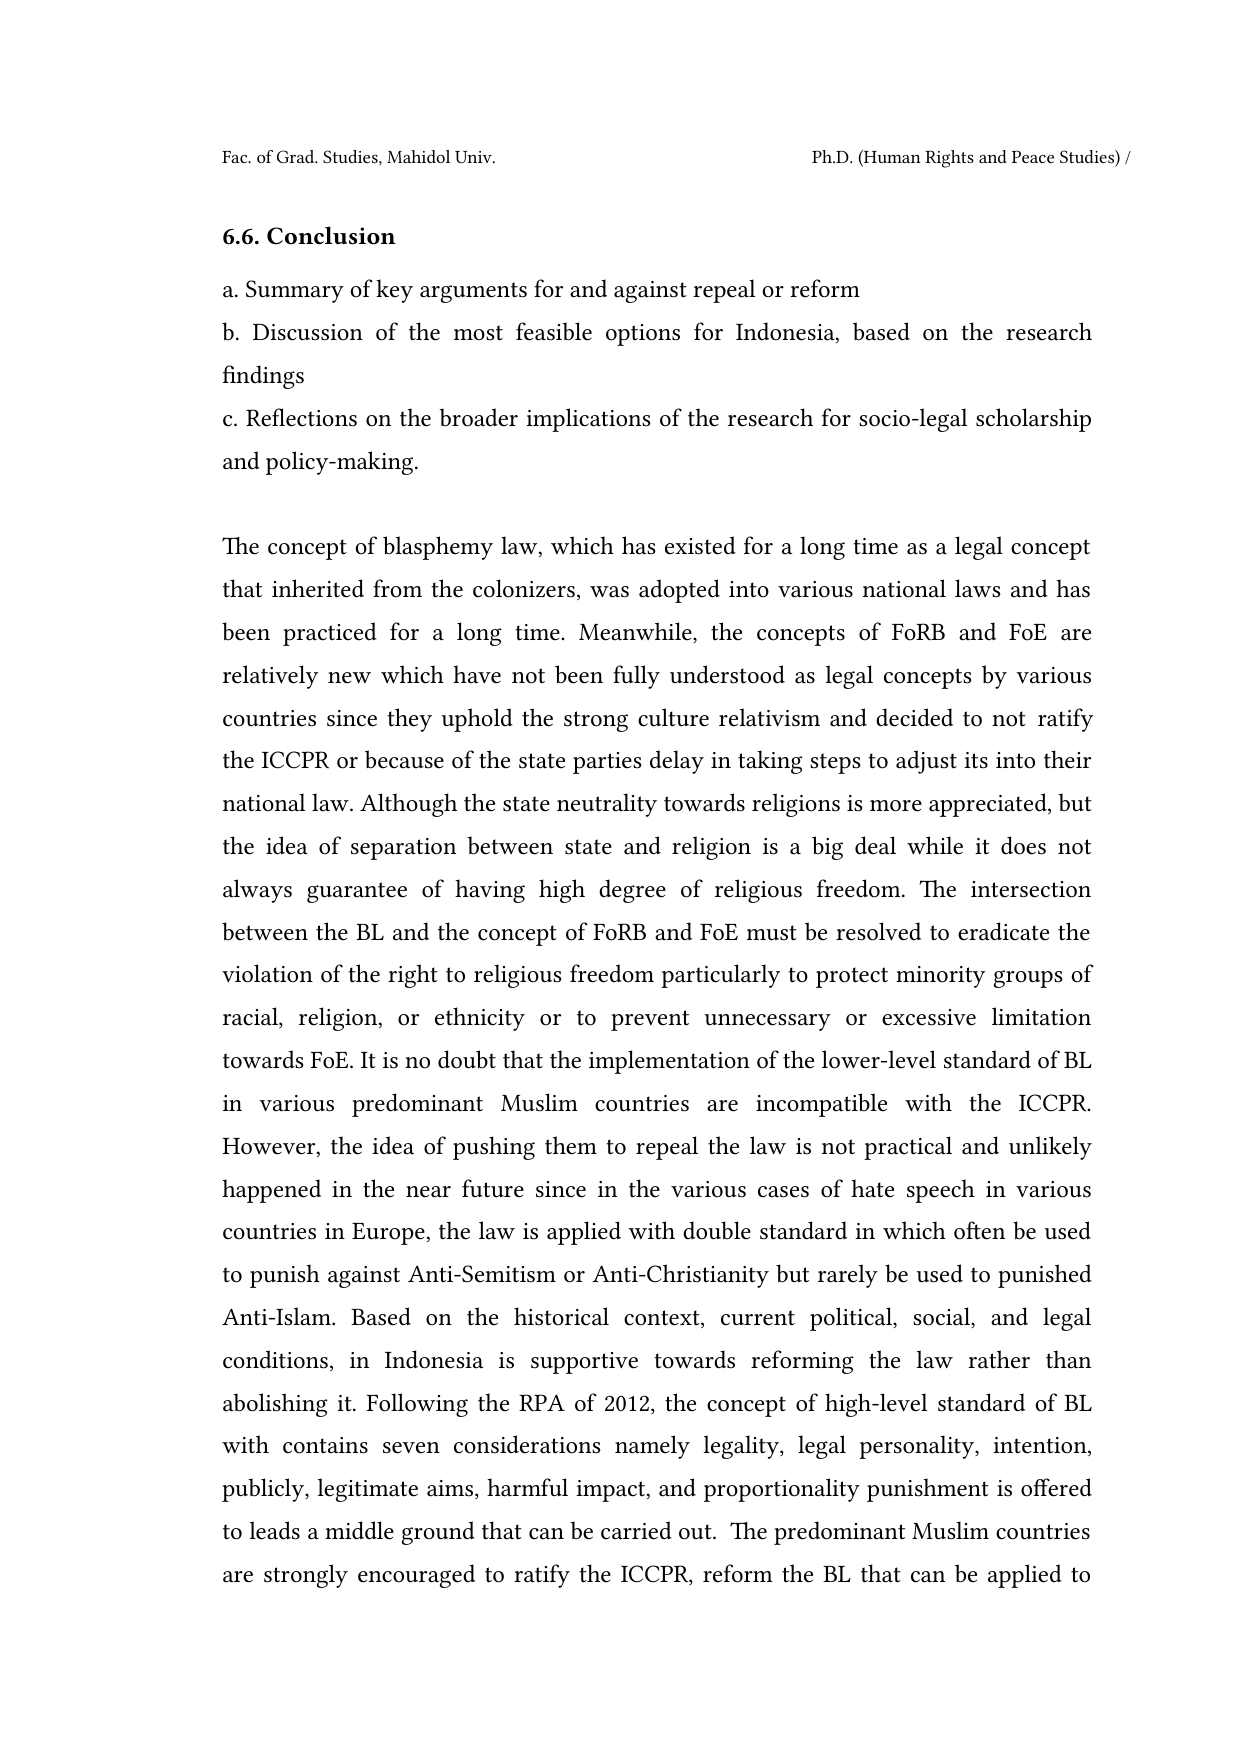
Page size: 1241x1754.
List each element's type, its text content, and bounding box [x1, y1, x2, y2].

subtitle Conclusion [222, 222, 1093, 251]
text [222, 532, 1093, 1588]
text c. Reflections on the broader implications of the research for socio-legal scholarship and policy-making. [222, 404, 1093, 475]
text b. Discussion of the most feasible options for Indonesia, based on the research findings [222, 318, 1093, 390]
text a. Summary of key arguments for and against repeal or reform [222, 276, 1093, 304]
